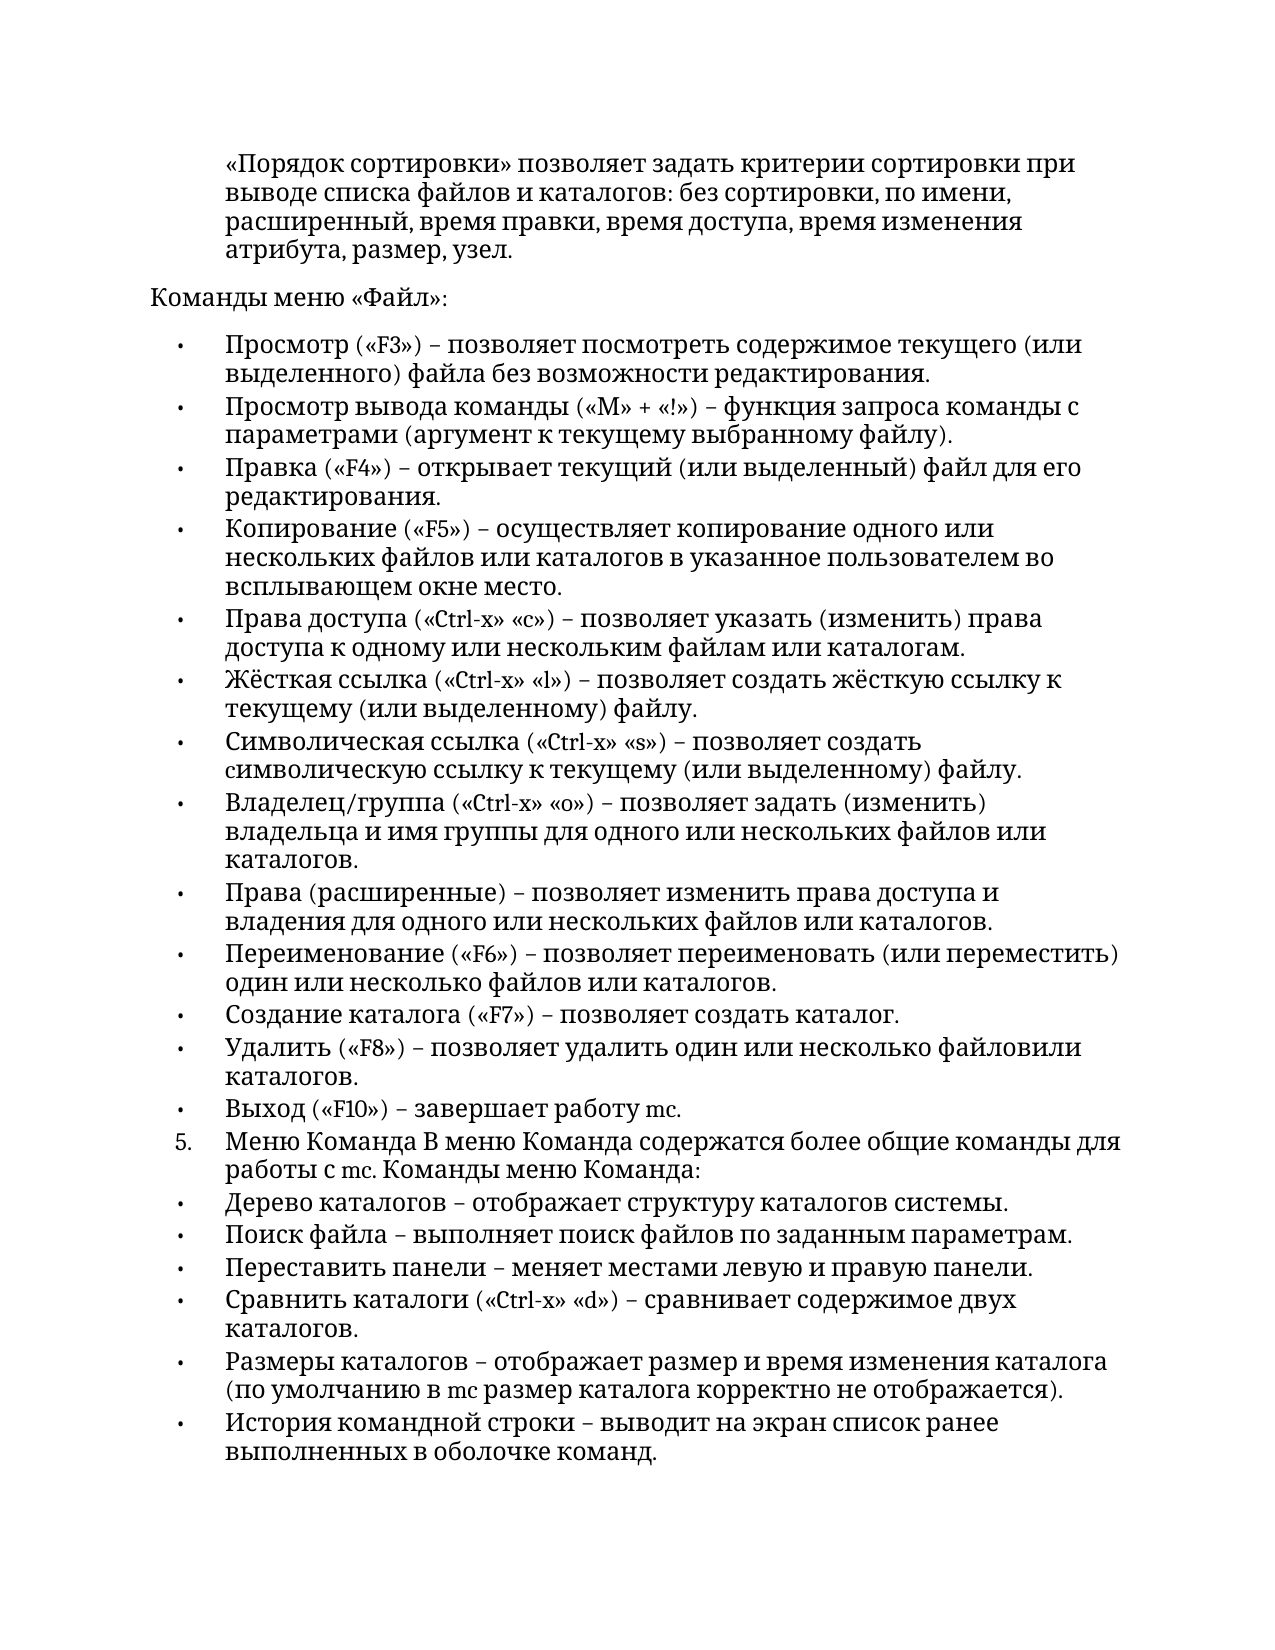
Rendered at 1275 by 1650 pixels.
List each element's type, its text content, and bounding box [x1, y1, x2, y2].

list Права (расширенные) − позволяет изменить права доступа и владения для одного или нескольких файлов или каталогов. [175, 879, 1125, 936]
list Правка («F4») − открывает текущий (или выделенный) файл для его редактирования. [175, 454, 1125, 511]
list Выход («F10») − завершает работу mc. [175, 1095, 1125, 1124]
list История командной строки − выводит на экран список ранее выполненных в оболочке команд. [175, 1409, 1125, 1466]
list Просмотр («F3») − позволяет посмотреть содержимое текущего (или выделенного) файла без возможности редактирования. [175, 331, 1125, 389]
list Переименование («F6») − позволяет переименовать (или переместить) один или несколько файлов или каталогов. [175, 940, 1125, 997]
list Права доступа («Ctrl-x» «c») − позволяет указать (изменить) права доступа к одному или нескольким файлам или каталогам. [175, 605, 1125, 662]
list Поиск файла − выполняет поиск файлов по заданным параметрам. [175, 1221, 1125, 1250]
list Символическая ссылка («Ctrl-x» «s») − позволяет создать cимволическую ссылку к текущему (или выделенному) файлу. [175, 727, 1125, 785]
list Дерево каталогов − отображает структуру каталогов системы. [175, 1189, 1125, 1217]
list Переставить панели − меняет местами левую и правую панели. [175, 1254, 1125, 1282]
text Команды меню «Файл»: [150, 284, 1125, 312]
list Владелец/группа («Ctrl-x» «o») − позволяет задать (изменить) владельца и имя группы для одного или нескольких файлов или каталогов. [175, 789, 1125, 875]
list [175, 150, 1125, 265]
list Размеры каталогов − отображает размер и время изменения каталога (по умолчанию в mc размер каталога корректно не отображается). [175, 1347, 1125, 1405]
list Просмотр вывода команды («М» + «!») − функция запроса команды с параметрами (аргумент к текущему выбранному файлу). [175, 392, 1125, 450]
list Удалить («F8») − позволяет удалить один или несколько файловили каталогов. [175, 1034, 1125, 1091]
list Сравнить каталоги («Ctrl-x» «d») − сравнивает содержимое двух каталогов. [175, 1286, 1125, 1344]
list Жёсткая ссылка («Ctrl-x» «l») − позволяет создать жёсткую ссылку к текущему (или выделенному) файлу. [175, 666, 1125, 724]
list Меню Команда В меню Команда содержатся более общие команды для работы с mc. Команды меню Команда: [175, 1127, 1125, 1185]
list Создание каталога («F7») − позволяет создать каталог. [175, 1001, 1125, 1030]
list Копирование («F5») − осуществляет копирование одного или нескольких файлов или каталогов в указанное пользователем во всплывающем окне место. [175, 515, 1125, 601]
